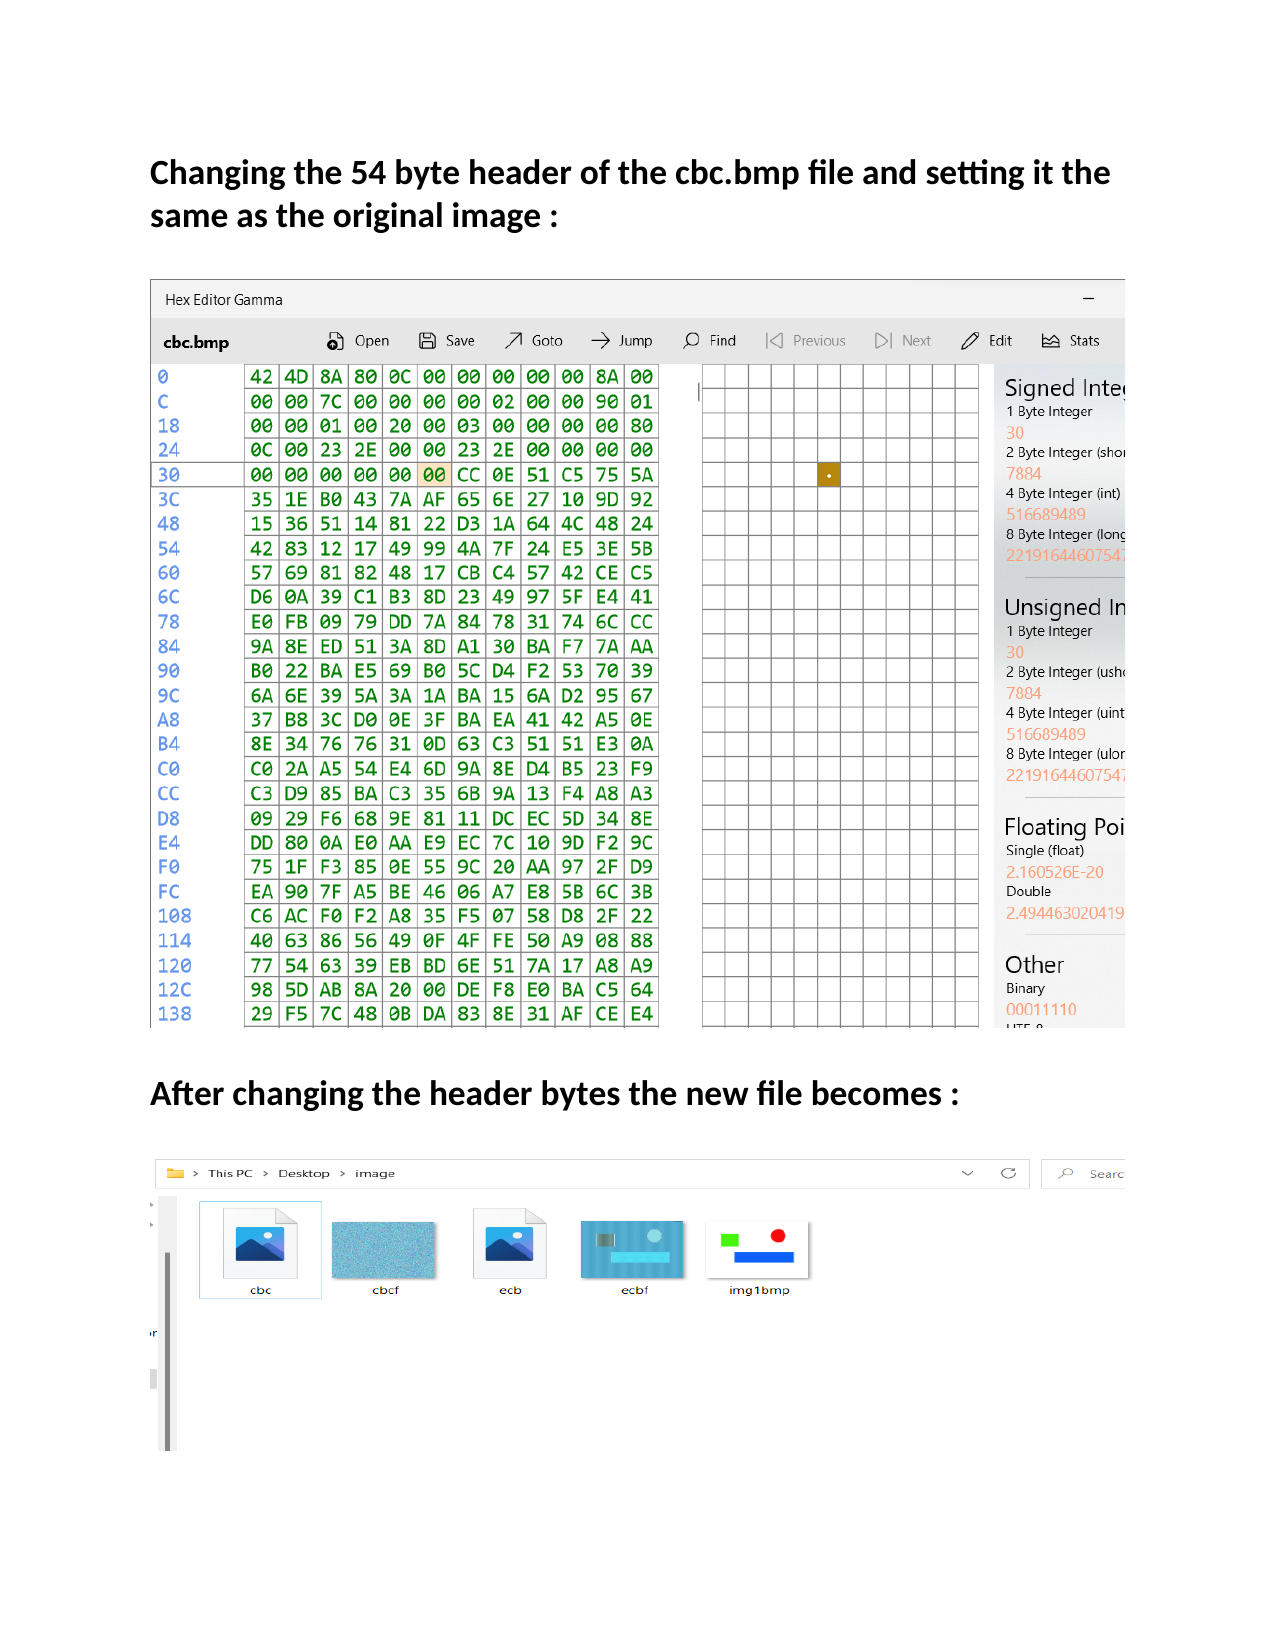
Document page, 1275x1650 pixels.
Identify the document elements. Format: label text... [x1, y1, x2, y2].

picture [150, 1157, 1125, 1451]
text Changing the 54 byte header of the cbc.bmp file and setting it the same as the original image : [150, 150, 1125, 236]
text After changing the header bytes the new file becomes : [150, 1071, 1125, 1114]
picture [150, 279, 1125, 1028]
